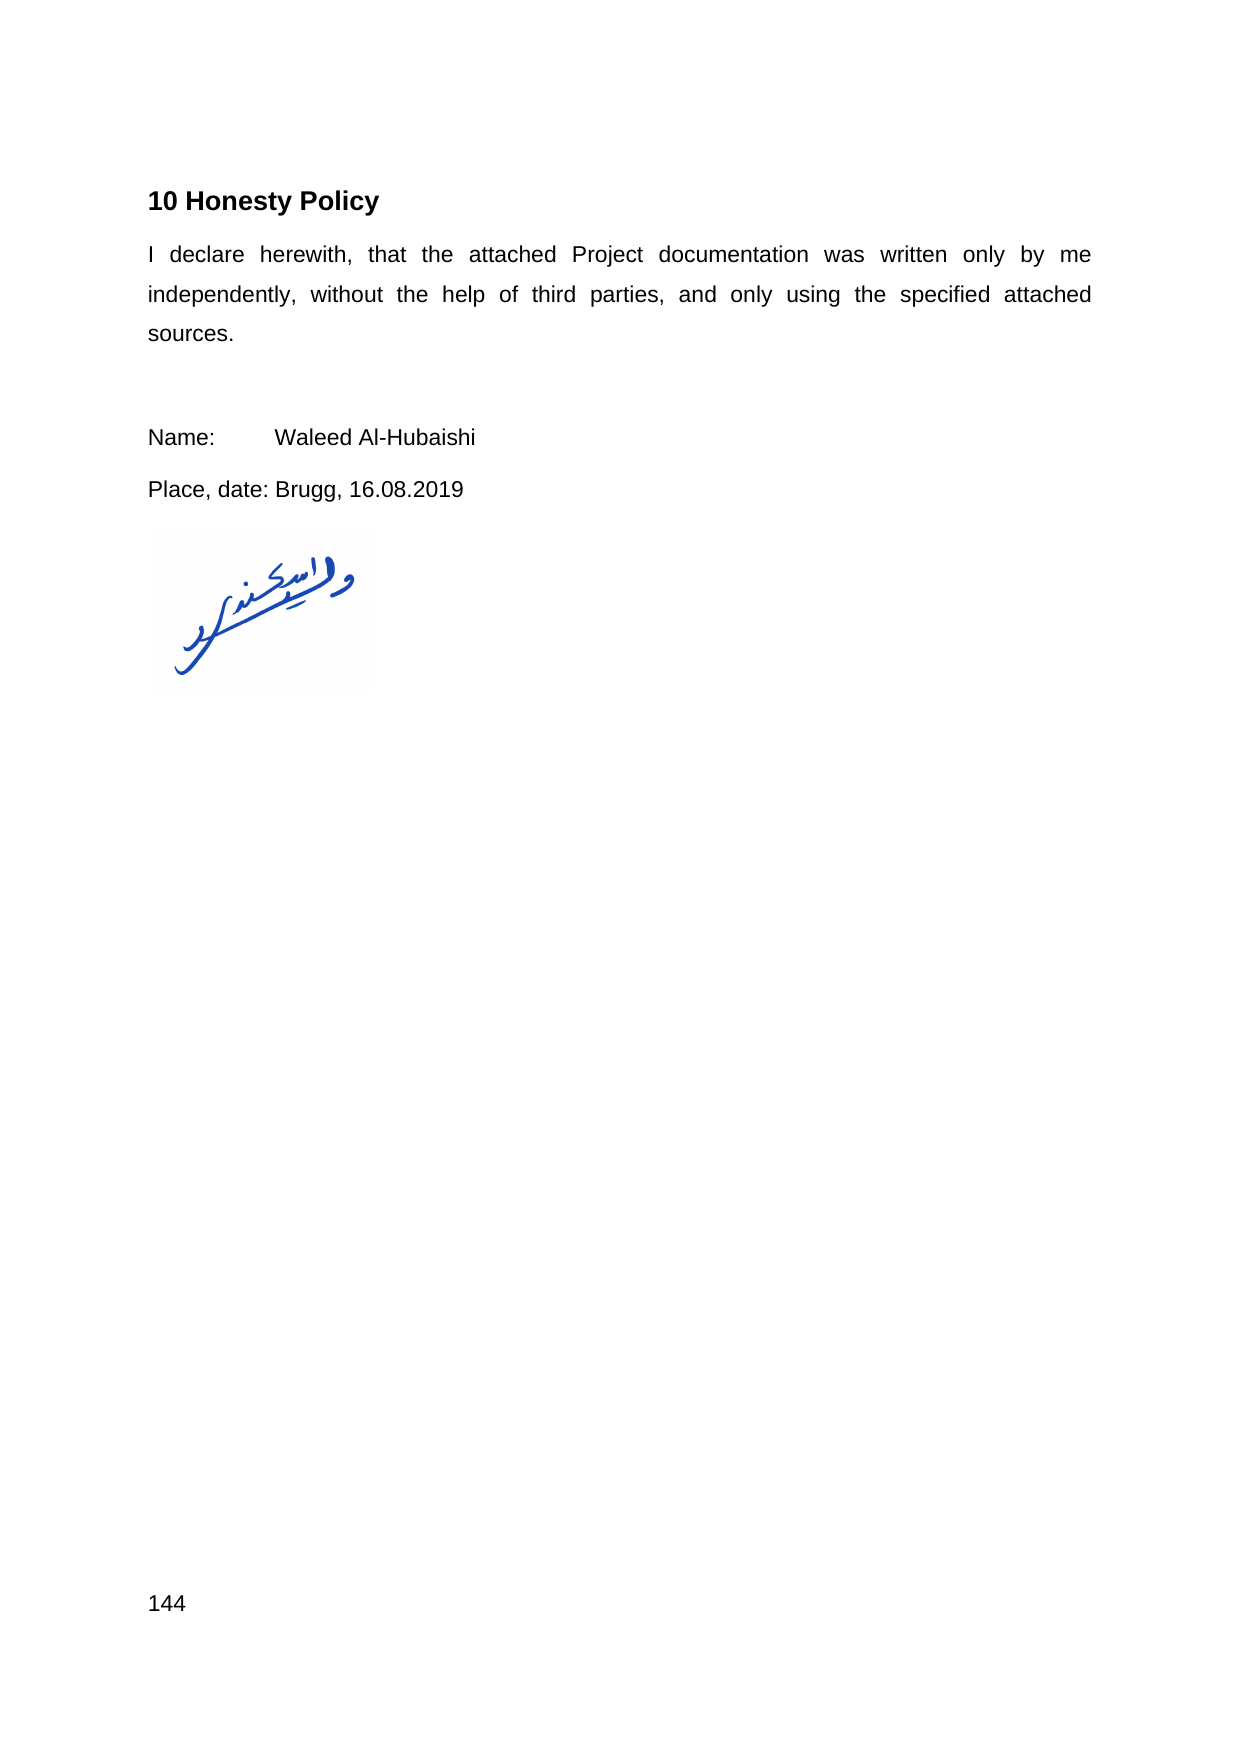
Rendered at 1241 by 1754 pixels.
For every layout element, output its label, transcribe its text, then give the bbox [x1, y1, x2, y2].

text Place, date: Brugg, 16.08.2019 [148, 476, 1093, 503]
text I declare herewith, that the attached Project documentation was written only by me independently, without the help of third parties, and only using the specified attached sources. [148, 241, 1093, 347]
picture [147, 528, 373, 694]
text Name: Waleed Al-Hubaishi [148, 424, 1093, 451]
subtitle Honesty Policy [148, 185, 1093, 216]
